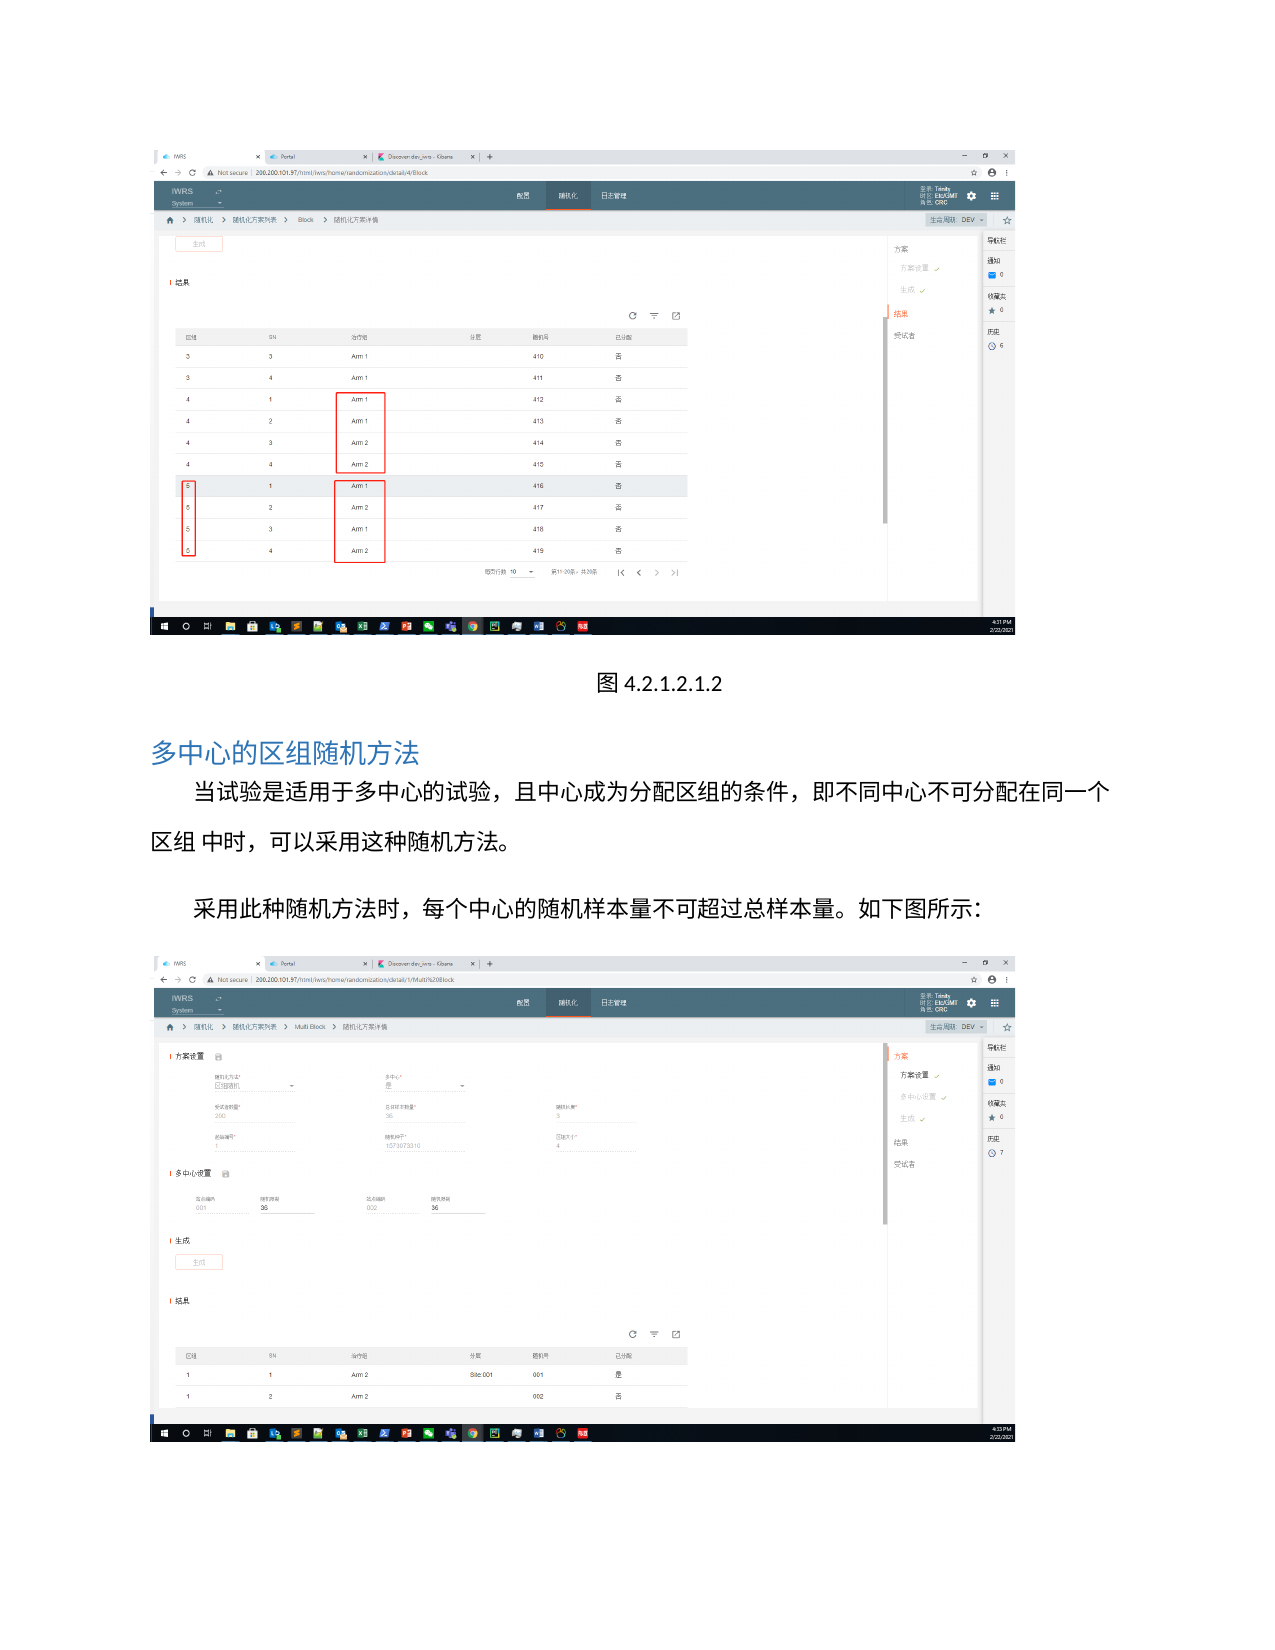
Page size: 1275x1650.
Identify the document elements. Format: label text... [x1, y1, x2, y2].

text 当试验是适用于多中心的试验，且中心成为分配区组的条件，即不同中心不可分配在同一个区组 中时，可以采用这种随机方法。 [150, 774, 1125, 857]
picture [150, 150, 1016, 635]
picture [150, 956, 1016, 1442]
subtitle 多中心的区组随机方法 [150, 732, 1125, 771]
text 图 4.2.1.2.1.2 [150, 665, 1125, 698]
text 采用此种随机方法时，每个中心的随机样本量不可超过总样本量。如下图所示： [150, 890, 1125, 924]
